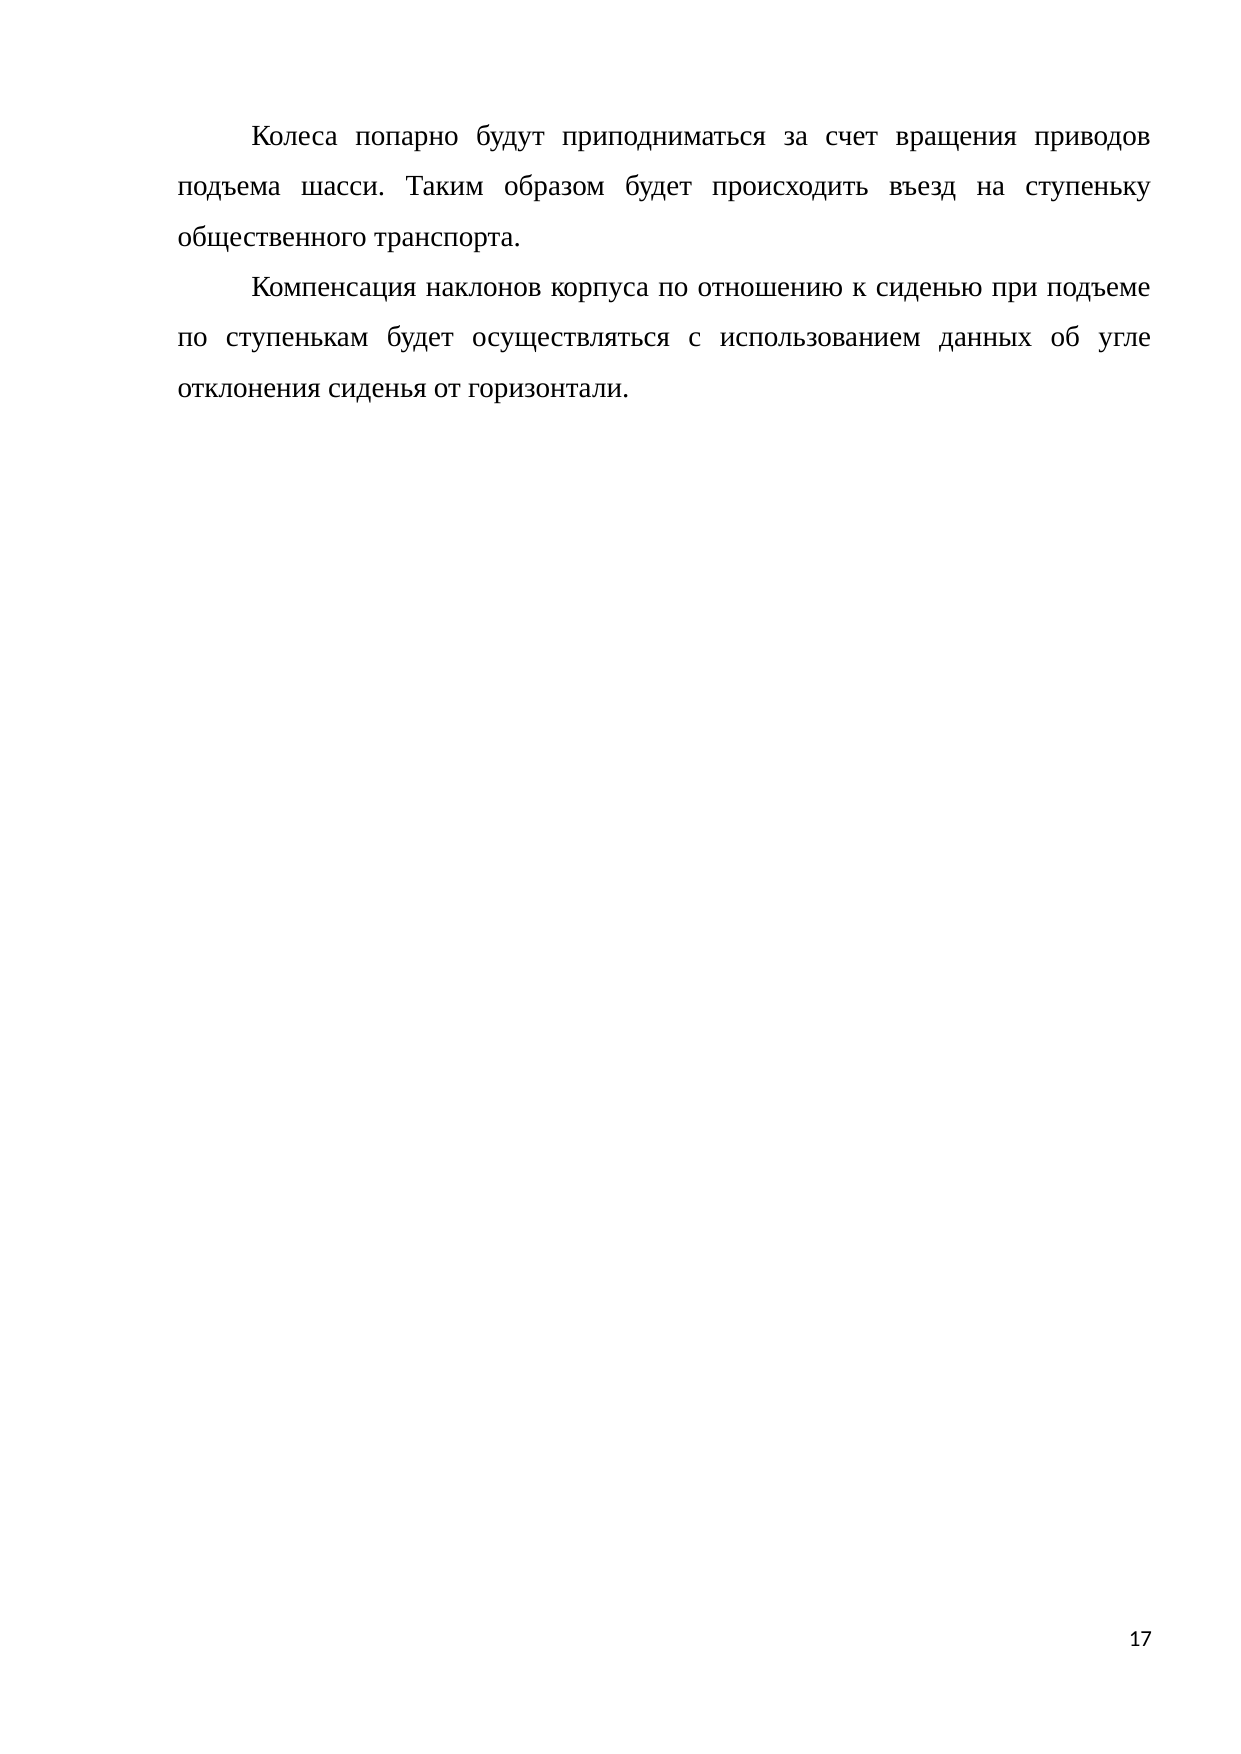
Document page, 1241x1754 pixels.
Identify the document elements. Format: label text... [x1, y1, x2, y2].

text Компенсация наклонов корпуса по отношению к сиденью при подъеме по ступенькам будет осуществляться с использованием данных об угле отклонения сиденья от горизонтали. [177, 269, 1152, 403]
text Колеса попарно будут приподниматься за счет вращения приводов подъема шасси. Таким образом будет происходить въезд на ступеньку общественного транспорта. [177, 118, 1152, 252]
